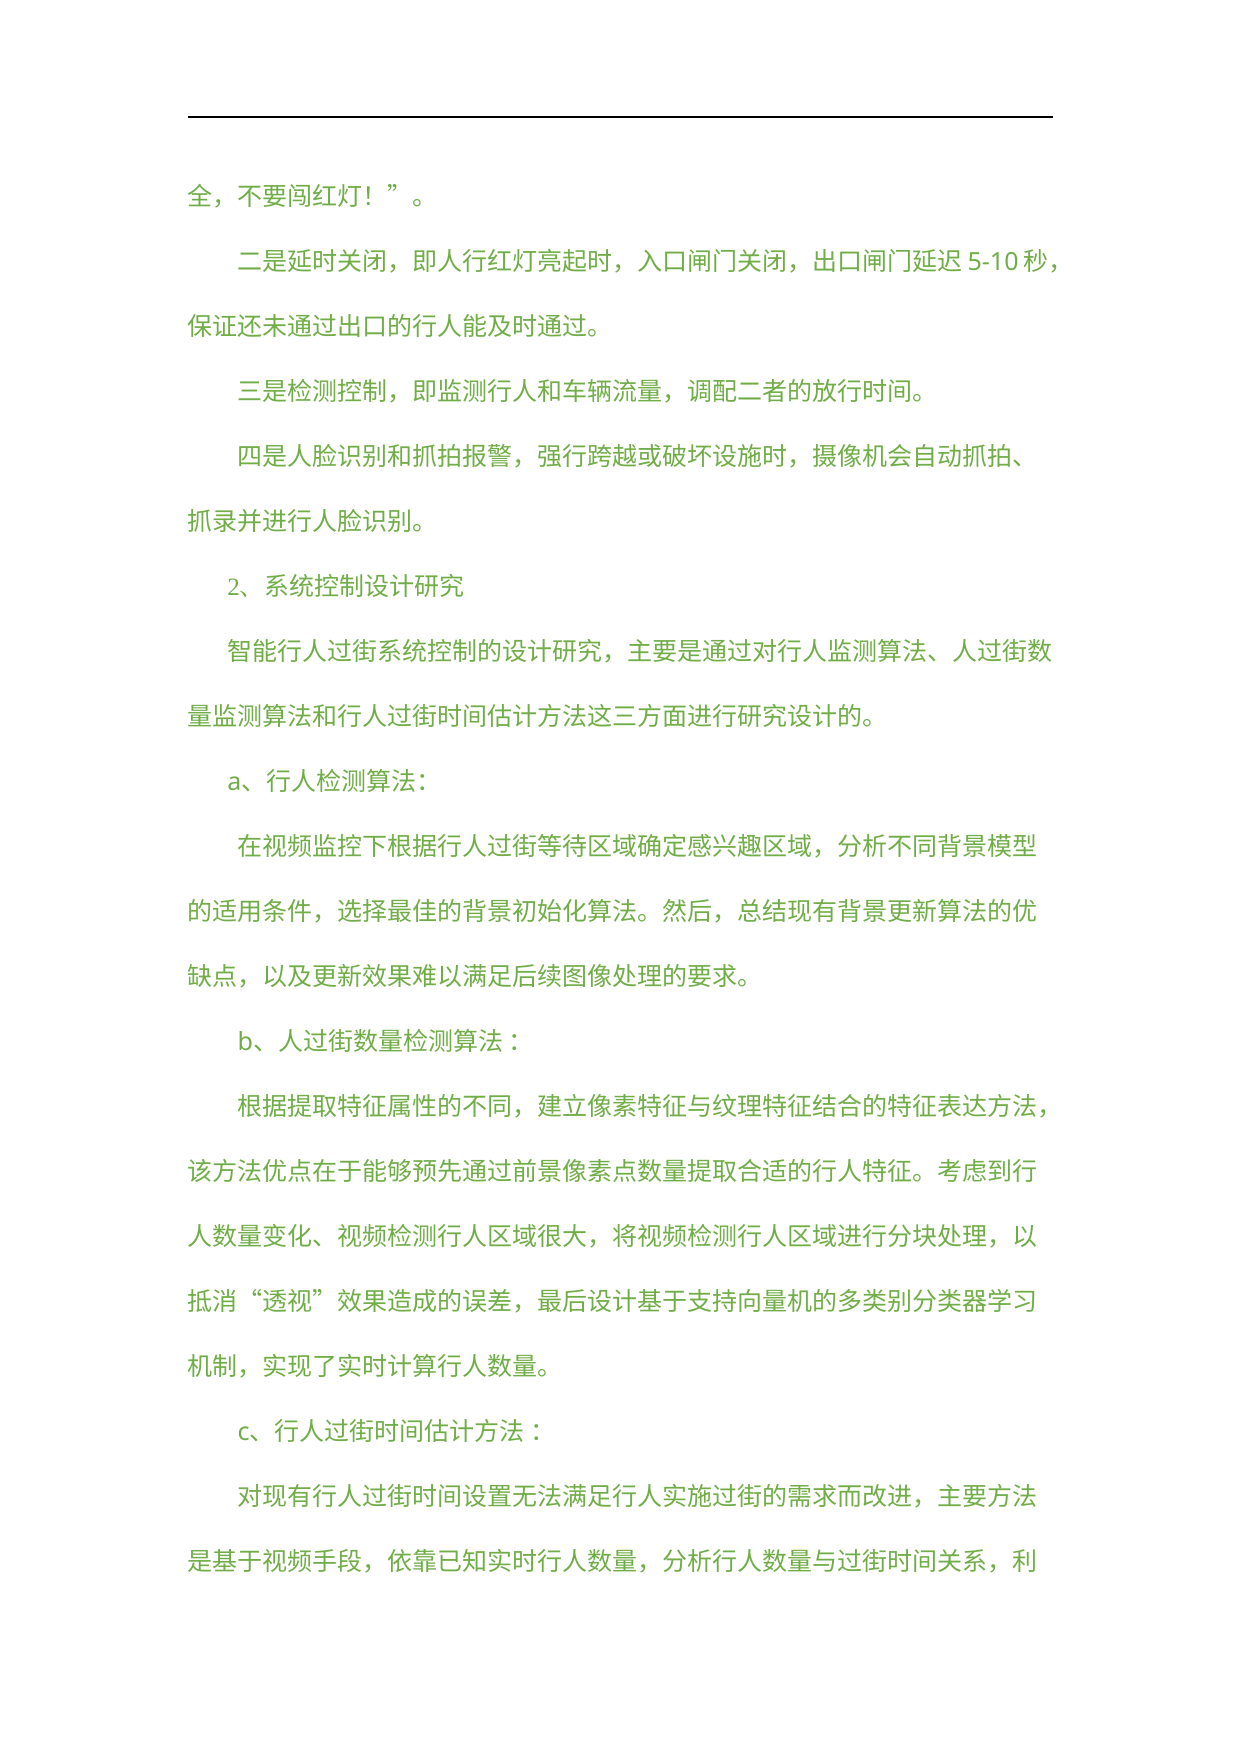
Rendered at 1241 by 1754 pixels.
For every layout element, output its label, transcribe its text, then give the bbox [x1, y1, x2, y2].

text a、行人检测算法： [187, 747, 1053, 812]
text 在视频监控下根据行人过街等待区域确定感兴趣区域，分析不同背景模型的适用条件，选择最佳的背景初始化算法。然后，总结现有背景更新算法的优缺点，以及更新效果难以满足后续图像处理的要求。 [187, 812, 1053, 1007]
text 智能行人过街系统控制的设计研究，主要是通过对行人监测算法、人过街数量监测算法和行人过街时间估计方法这三方面进行研究设计的。 [187, 617, 1053, 747]
text b、人过街数量检测算法 ： [187, 1007, 1053, 1072]
text 四是人脸识别和抓拍报警，强行跨越或破坏设施时，摄像机会自动抓拍、抓录并进行人脸识别。 [187, 422, 1053, 552]
text c、行人过街时间估计方法 ： [187, 1397, 1053, 1462]
text 三是检测控制，即监测行人和车辆流量，调配二者的放行时间。 [187, 357, 1053, 422]
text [187, 162, 1053, 227]
text 2、系统控制设计研究 [187, 552, 1053, 617]
text 二是延时关闭，即人行红灯亮起时，入口闸门关闭，出口闸门延迟5-10秒，保证还未通过出口的行人能及时通过。 [187, 227, 1053, 357]
text 根据提取特征属性的不同，建立像素特征与纹理特征结合的特征表达方法，该方法优点在于能够预先通过前景像素点数量提取合适的行人特征。考虑到行人数量变化、视频检测行人区域很大，将视频检测行人区域进行分块处理，以抵消“透视”效果造成的误差，最后设计基于支持向量机的多类别分类器学习机制，实现了实时计算行人数量。 [187, 1072, 1053, 1397]
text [187, 1462, 1053, 1592]
